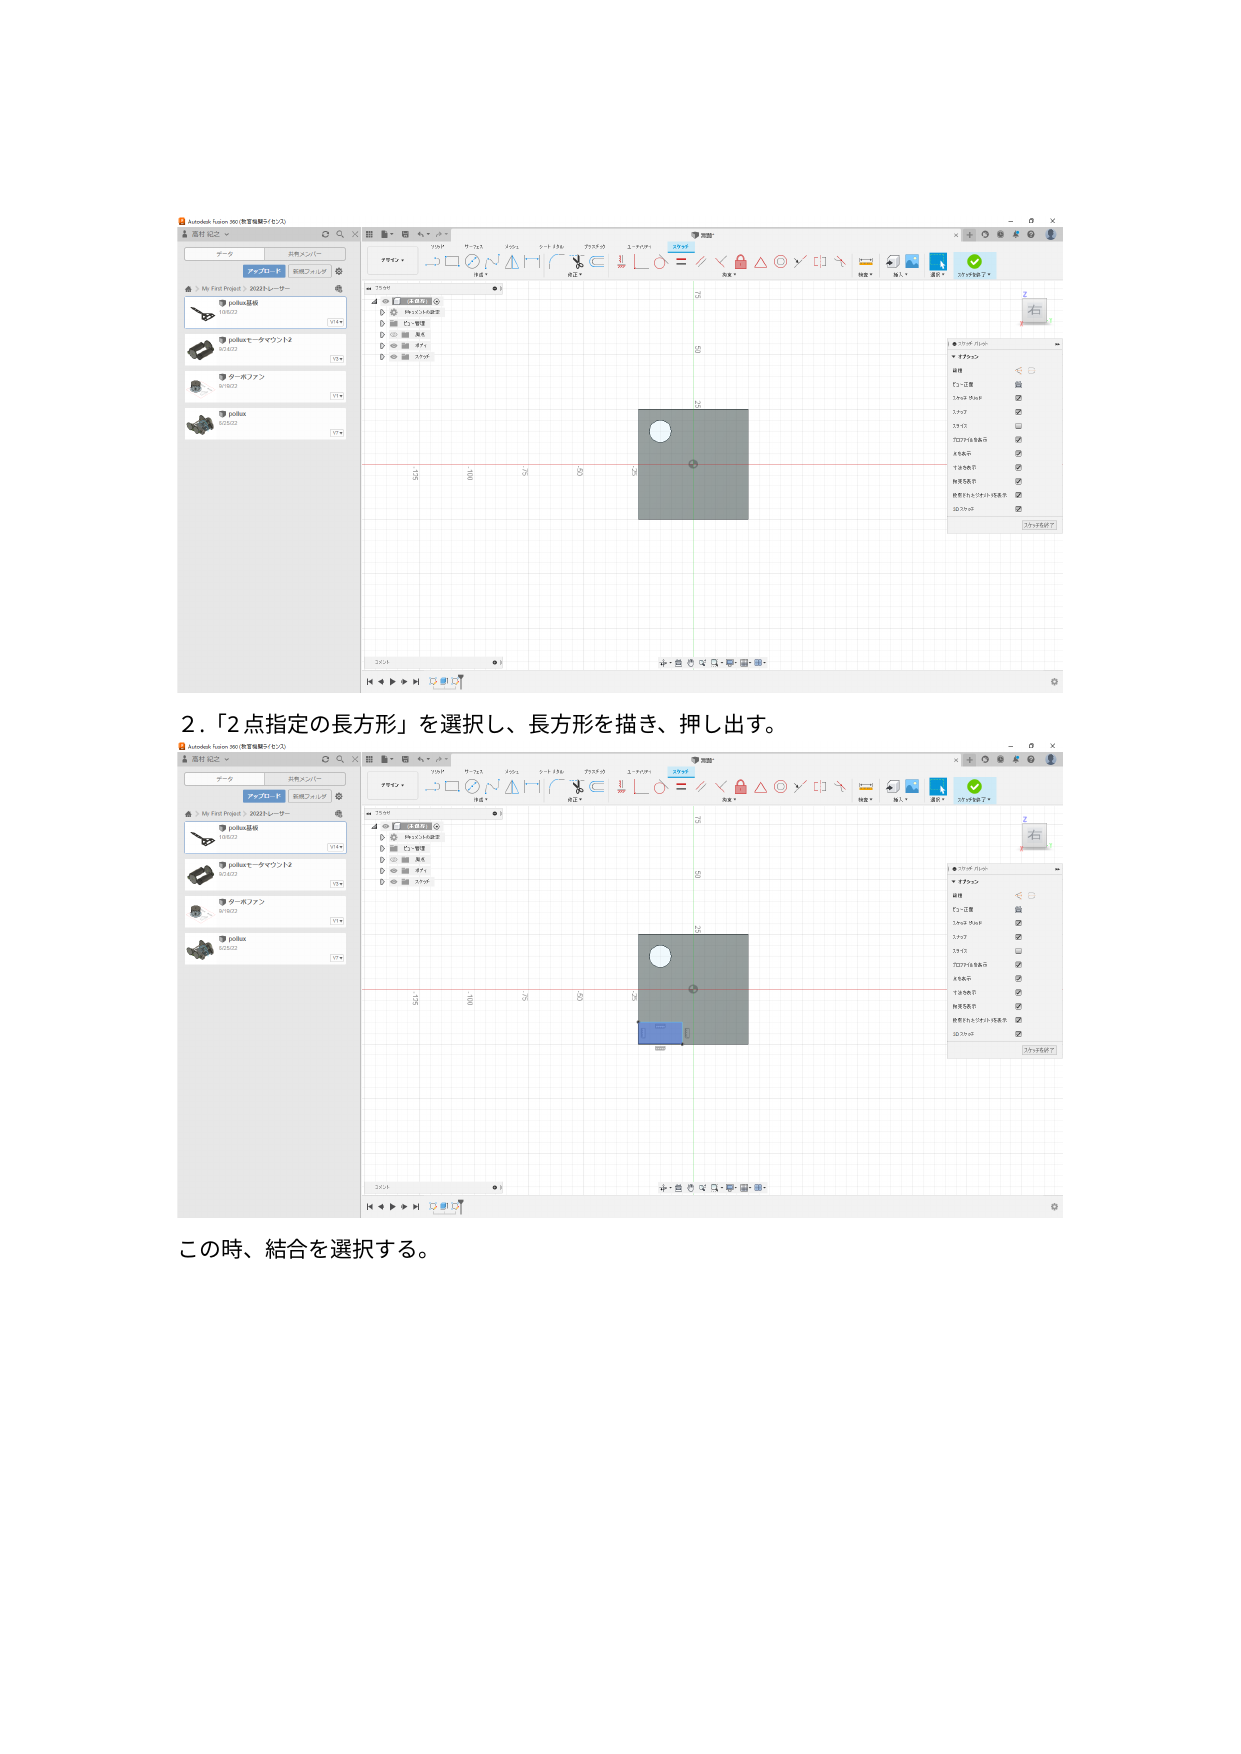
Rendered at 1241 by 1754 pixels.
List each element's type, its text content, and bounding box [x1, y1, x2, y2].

text この時、結合を選択する。 [177, 1229, 1063, 1267]
picture [177, 216, 1063, 693]
picture [177, 741, 1063, 1218]
text ２.「2点指定の長方形」を選択し、長方形を描き、押し出す。 [177, 704, 1063, 741]
